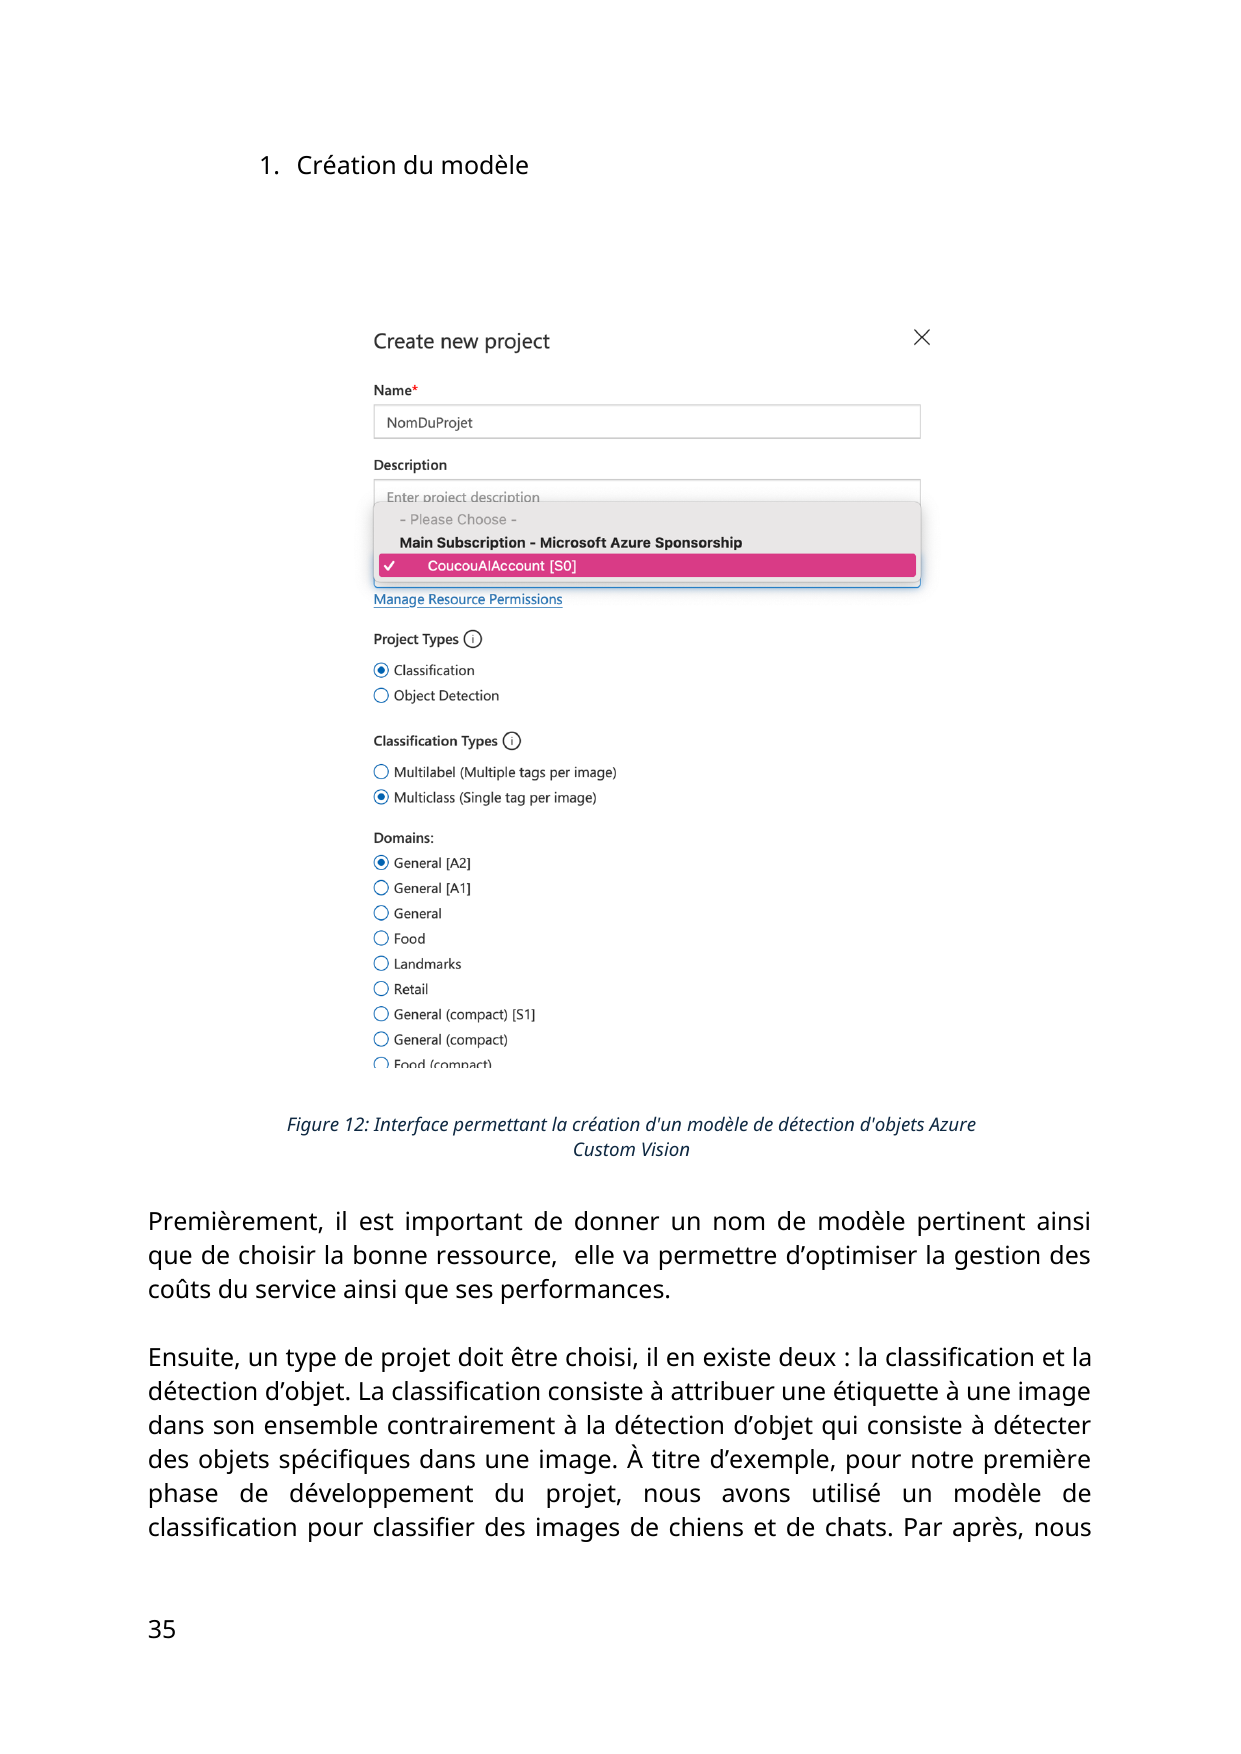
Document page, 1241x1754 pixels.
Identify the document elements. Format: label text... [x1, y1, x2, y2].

picture [353, 305, 947, 1068]
list Création du modèle [259, 148, 1093, 182]
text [148, 1339, 1093, 1544]
text Premièrement, il est important de donner un nom de modèle pertinent ainsi que de choisir la bonne ressource, elle va permettre d’optimiser la gestion des coûts du service ainsi que ses performances. [148, 1203, 1093, 1306]
